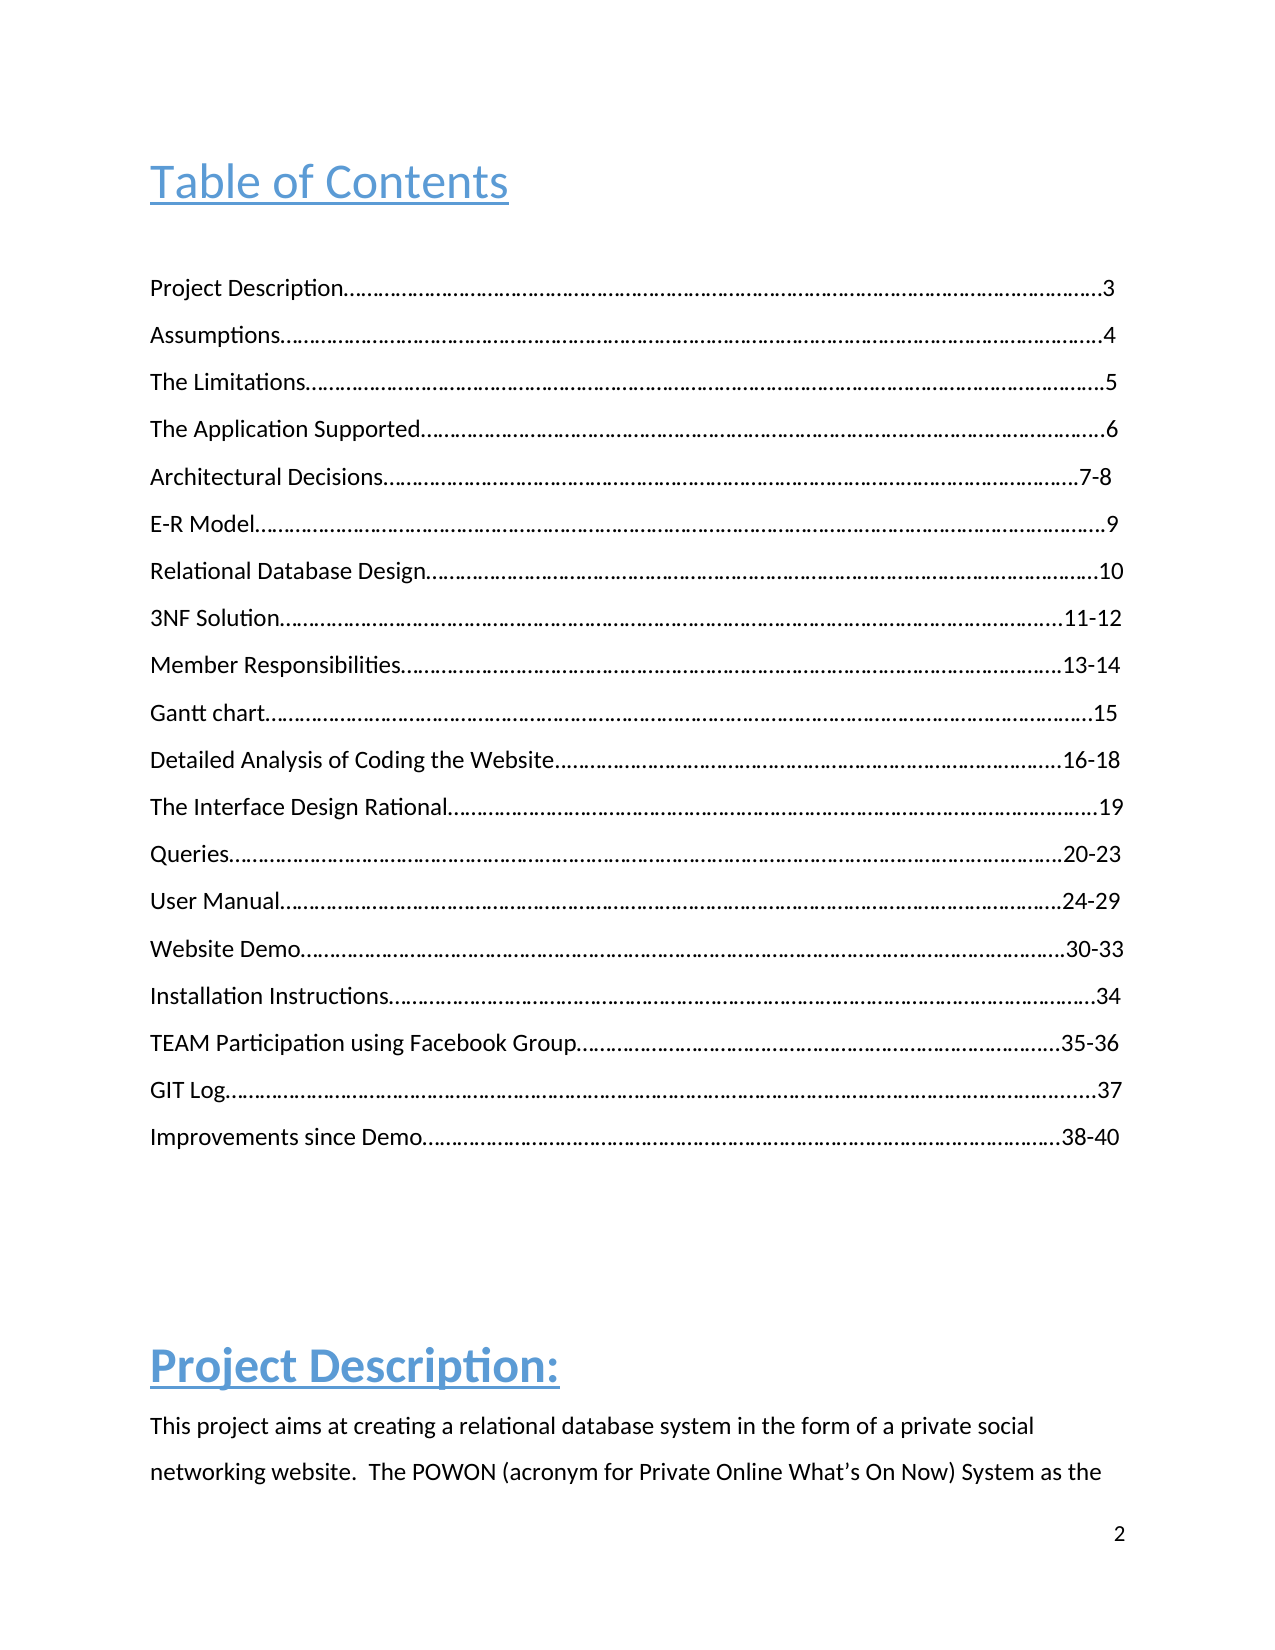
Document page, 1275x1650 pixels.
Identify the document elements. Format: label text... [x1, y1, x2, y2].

text Relational Database Design………………………………………………………………………………………………………10 [150, 555, 1125, 586]
text Website Demo…………………………………………………………………………………………………………………….30-33 [150, 933, 1125, 963]
text Architectural Decisions………………………………………………………………………………………………………….7-8 [150, 461, 1125, 491]
text Improvements since Demo…………………………………………………………………………………………………38-40 [150, 1121, 1125, 1152]
text Member Responsibilities…………………………………………………………………………………………………….13-14 [150, 649, 1125, 680]
text The Interface Design Rational…………………………………………………………………………………………………..19 [150, 791, 1125, 822]
text GIT Log……………………………………………………………………………………………………………………………….......37 [150, 1074, 1125, 1105]
text The Application Supported………………………………………………………………………………………………………..6 [150, 414, 1125, 444]
text E-R Model………………………………………………………………………………………………………………………………….9 [150, 508, 1125, 538]
text Gantt chart………………………………………………………………………………………………………………………………15 [150, 697, 1125, 727]
text Detailed Analysis of Coding the Website..…………………………………………………………………………..16-18 [150, 744, 1125, 774]
text User Manual……………………………………………………………………………………………………………………….24-29 [150, 886, 1125, 916]
text 3NF Solution……………………………………………………………………………………………………………………....11-12 [150, 602, 1125, 633]
text TEAM Participation using Facebook Group………………………………………………………………………...35-36 [150, 1027, 1125, 1058]
text The Limitations………………………………………………………………………………………………………………………….5 [150, 366, 1125, 397]
text Table of Contents Project Description……………………………………………………………………………………………………………………3 [150, 150, 1125, 303]
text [150, 1334, 1125, 1487]
text Installation Instructions……………………………………………………………………………………………………………34 [150, 980, 1125, 1010]
text Assumptions……………………………………………………………………………………………………………………………..4 [150, 319, 1125, 350]
text Queries……………………………………………………………………………………………………………………………….20-23 [150, 838, 1125, 869]
